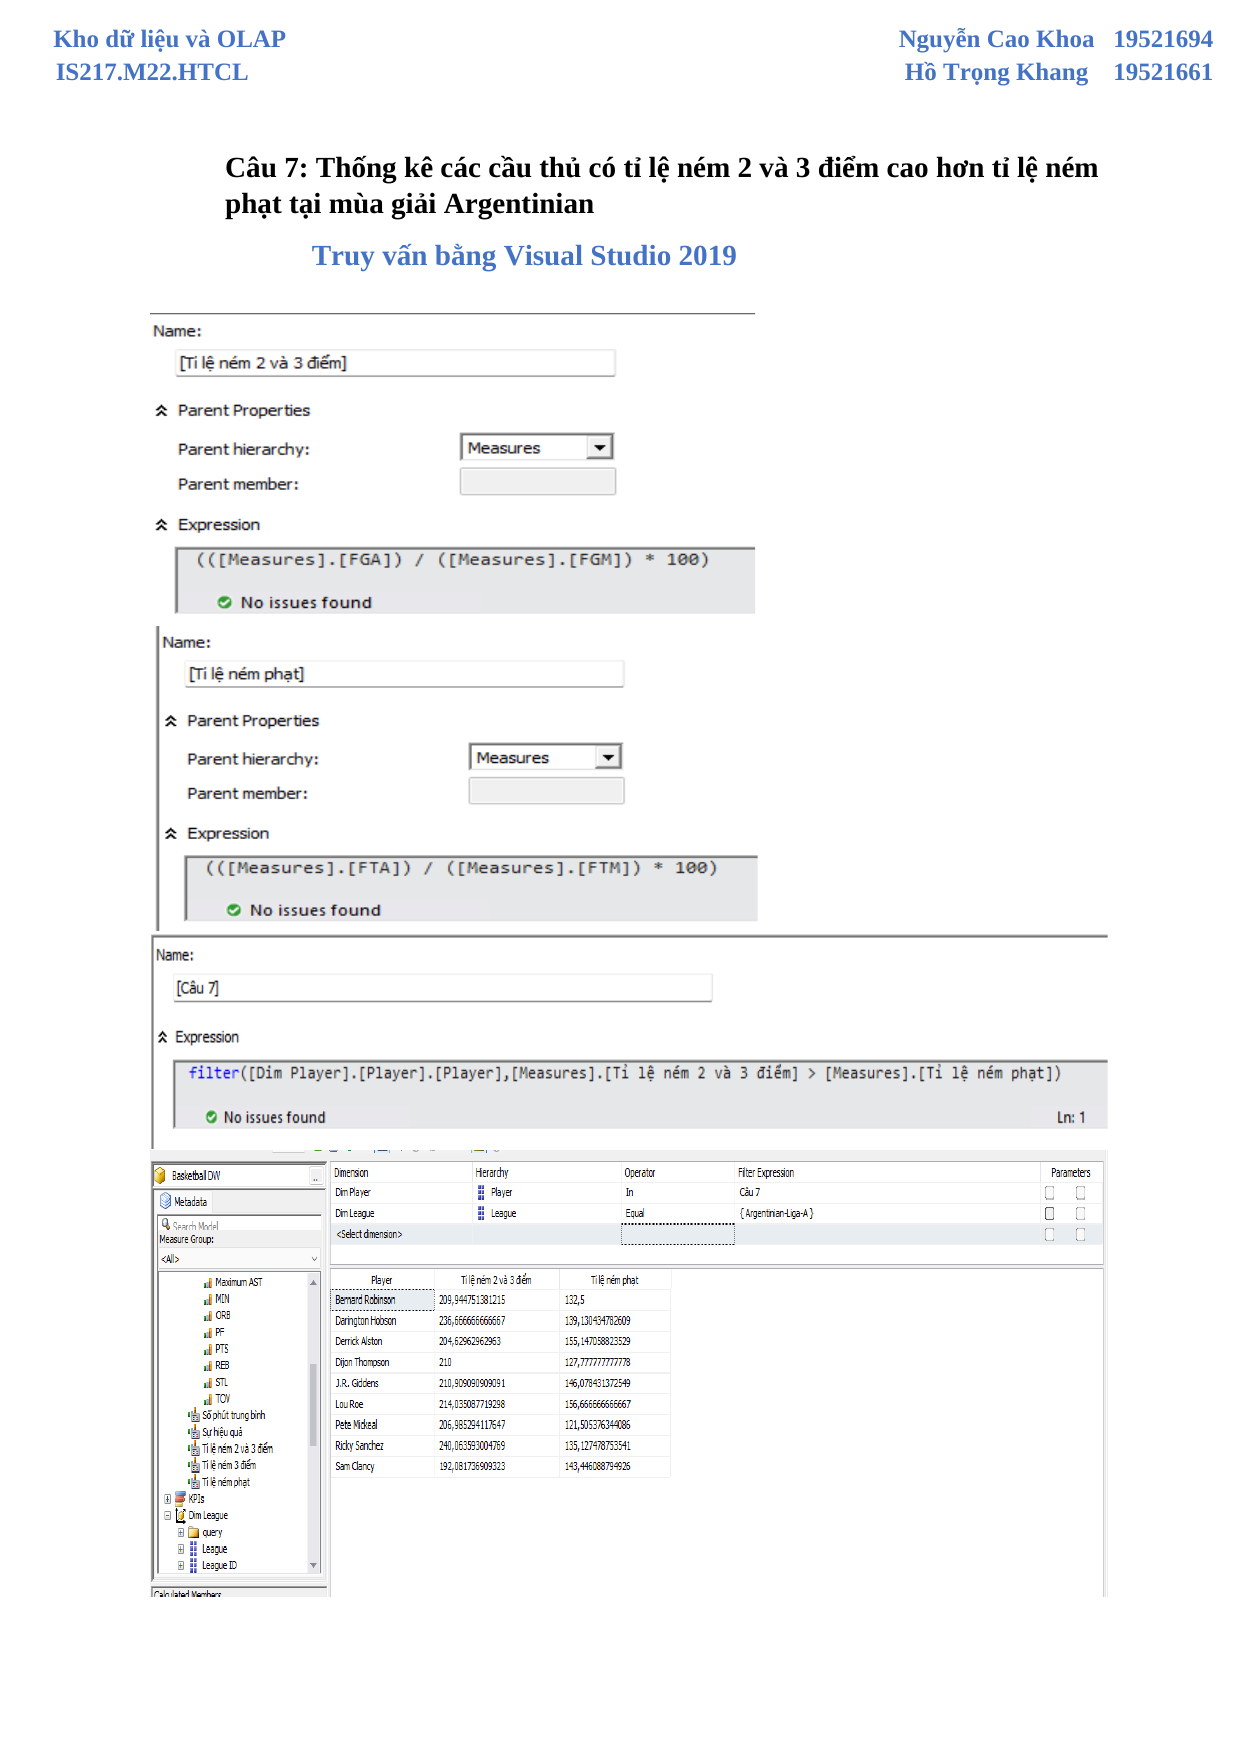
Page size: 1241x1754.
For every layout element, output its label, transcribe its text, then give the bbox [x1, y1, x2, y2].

subtitle Câu 7: Thống kê các cầu thủ có tỉ lệ ném 2 và 3 điểm cao hơn tỉ lệ ném phạt tại mùa giải Argentinian [225, 150, 1107, 220]
subtitle Truy vấn bằng Visual Studio 2019 [274, 238, 1107, 271]
picture [150, 1150, 1108, 1597]
picture [150, 313, 756, 625]
picture [150, 626, 758, 931]
picture [150, 932, 1108, 1149]
